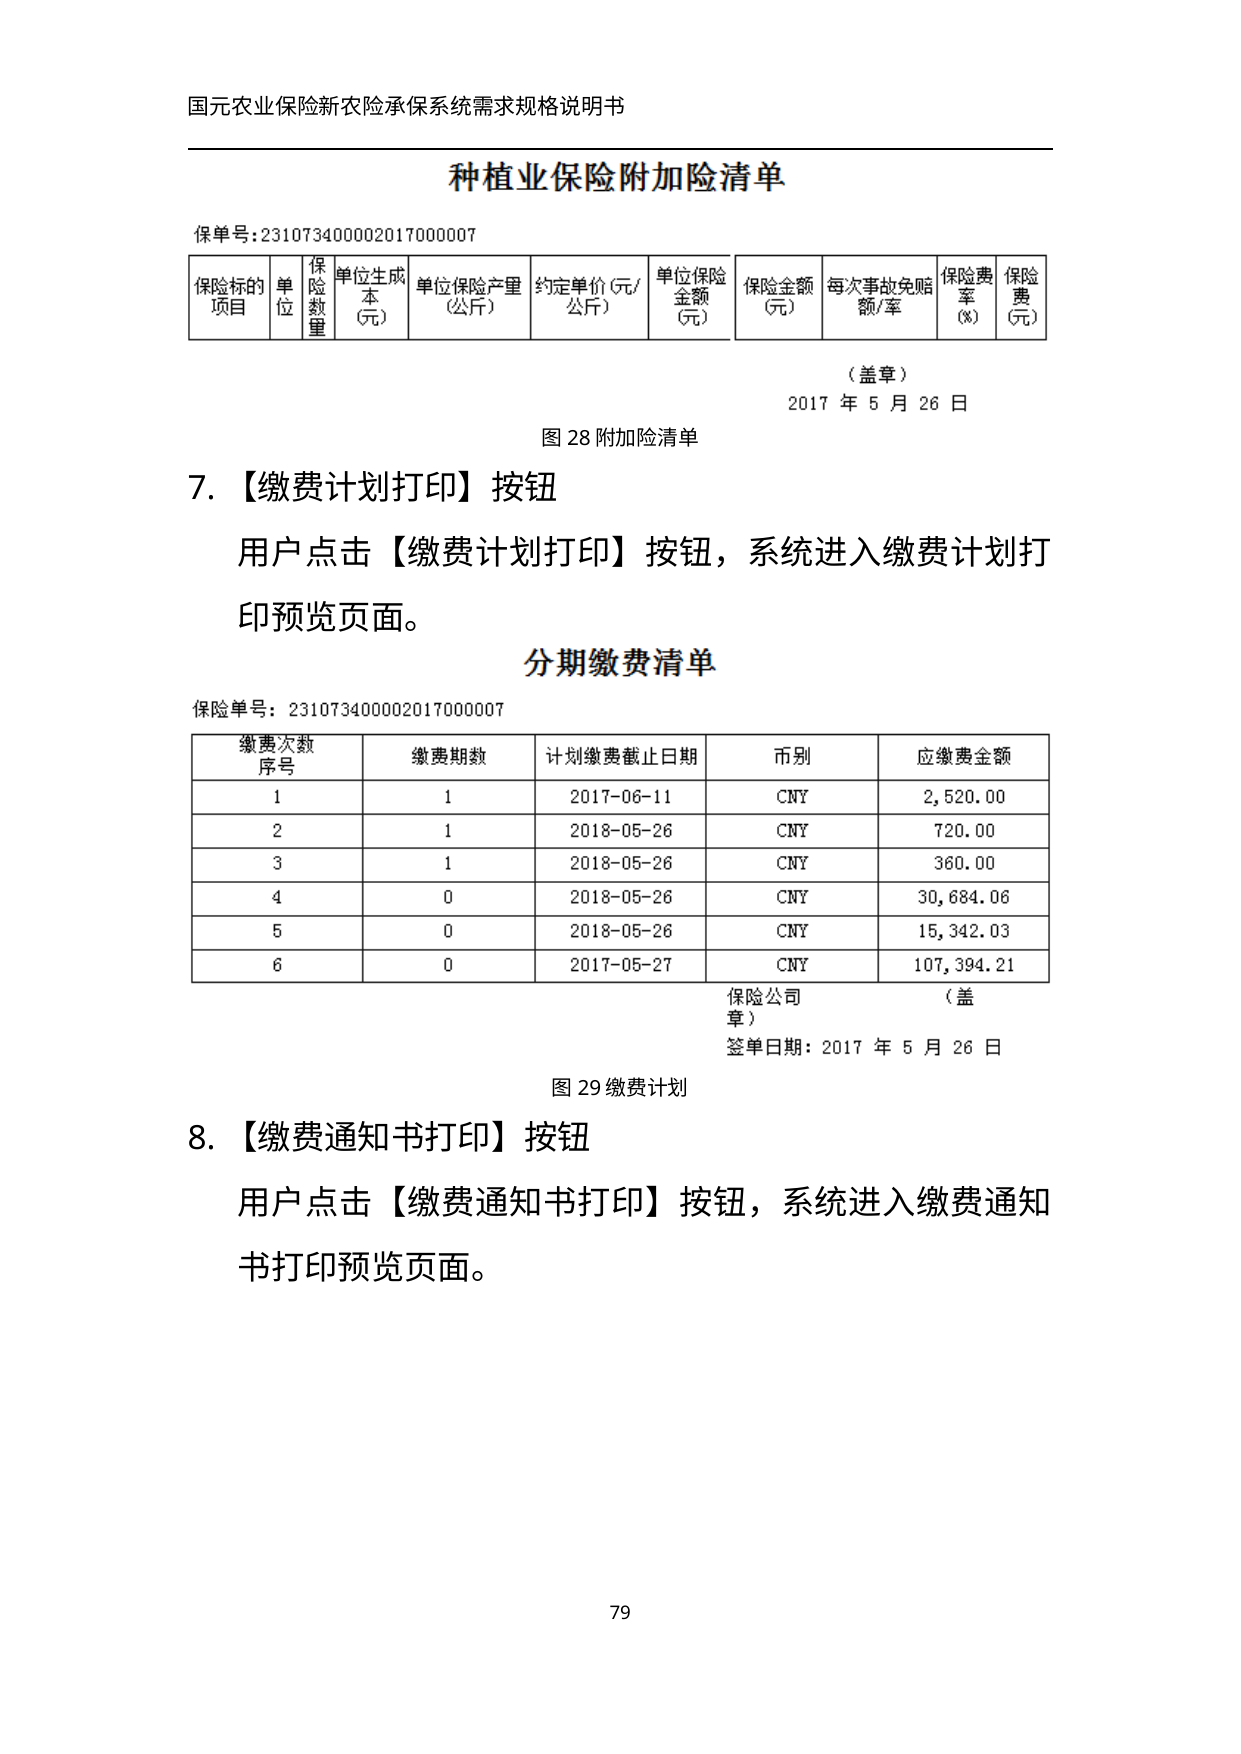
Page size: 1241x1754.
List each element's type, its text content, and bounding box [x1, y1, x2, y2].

text 用户点击【缴费通知书打印】按钮，系统进入缴费通知书打印预览页面。 [237, 1167, 1053, 1297]
text 8. 【缴费通知书打印】按钮 [187, 1102, 1053, 1167]
picture [187, 159, 1053, 416]
text 图 28附加险清单 [187, 420, 1053, 452]
text 用户点击【缴费计划打印】按钮，系统进入缴费计划打印预览页面。 [237, 517, 1053, 647]
text 图 29缴费计划 [187, 1070, 1053, 1102]
picture [187, 647, 1053, 1060]
text 7. 【缴费计划打印】按钮 [187, 452, 1053, 517]
